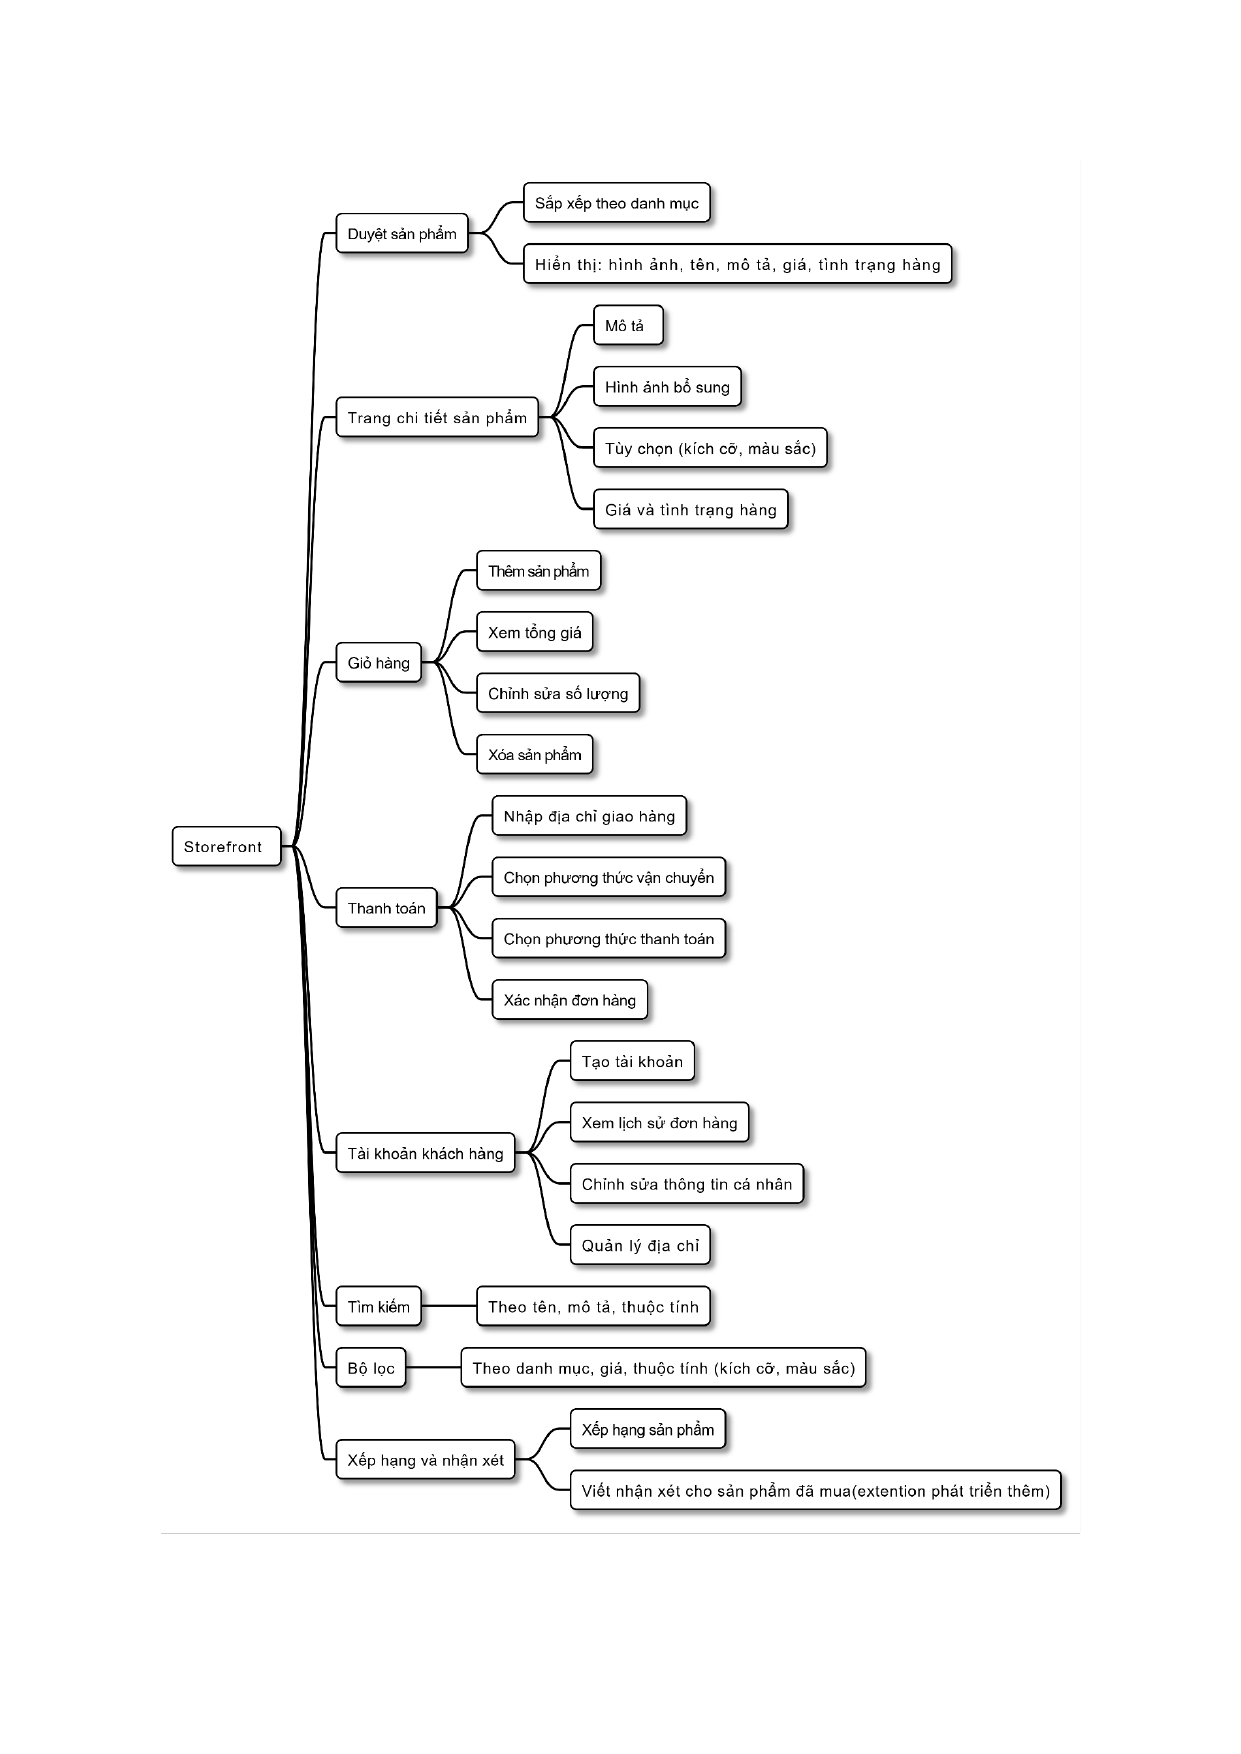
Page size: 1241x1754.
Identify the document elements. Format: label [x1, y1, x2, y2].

picture [150, 150, 1091, 1544]
